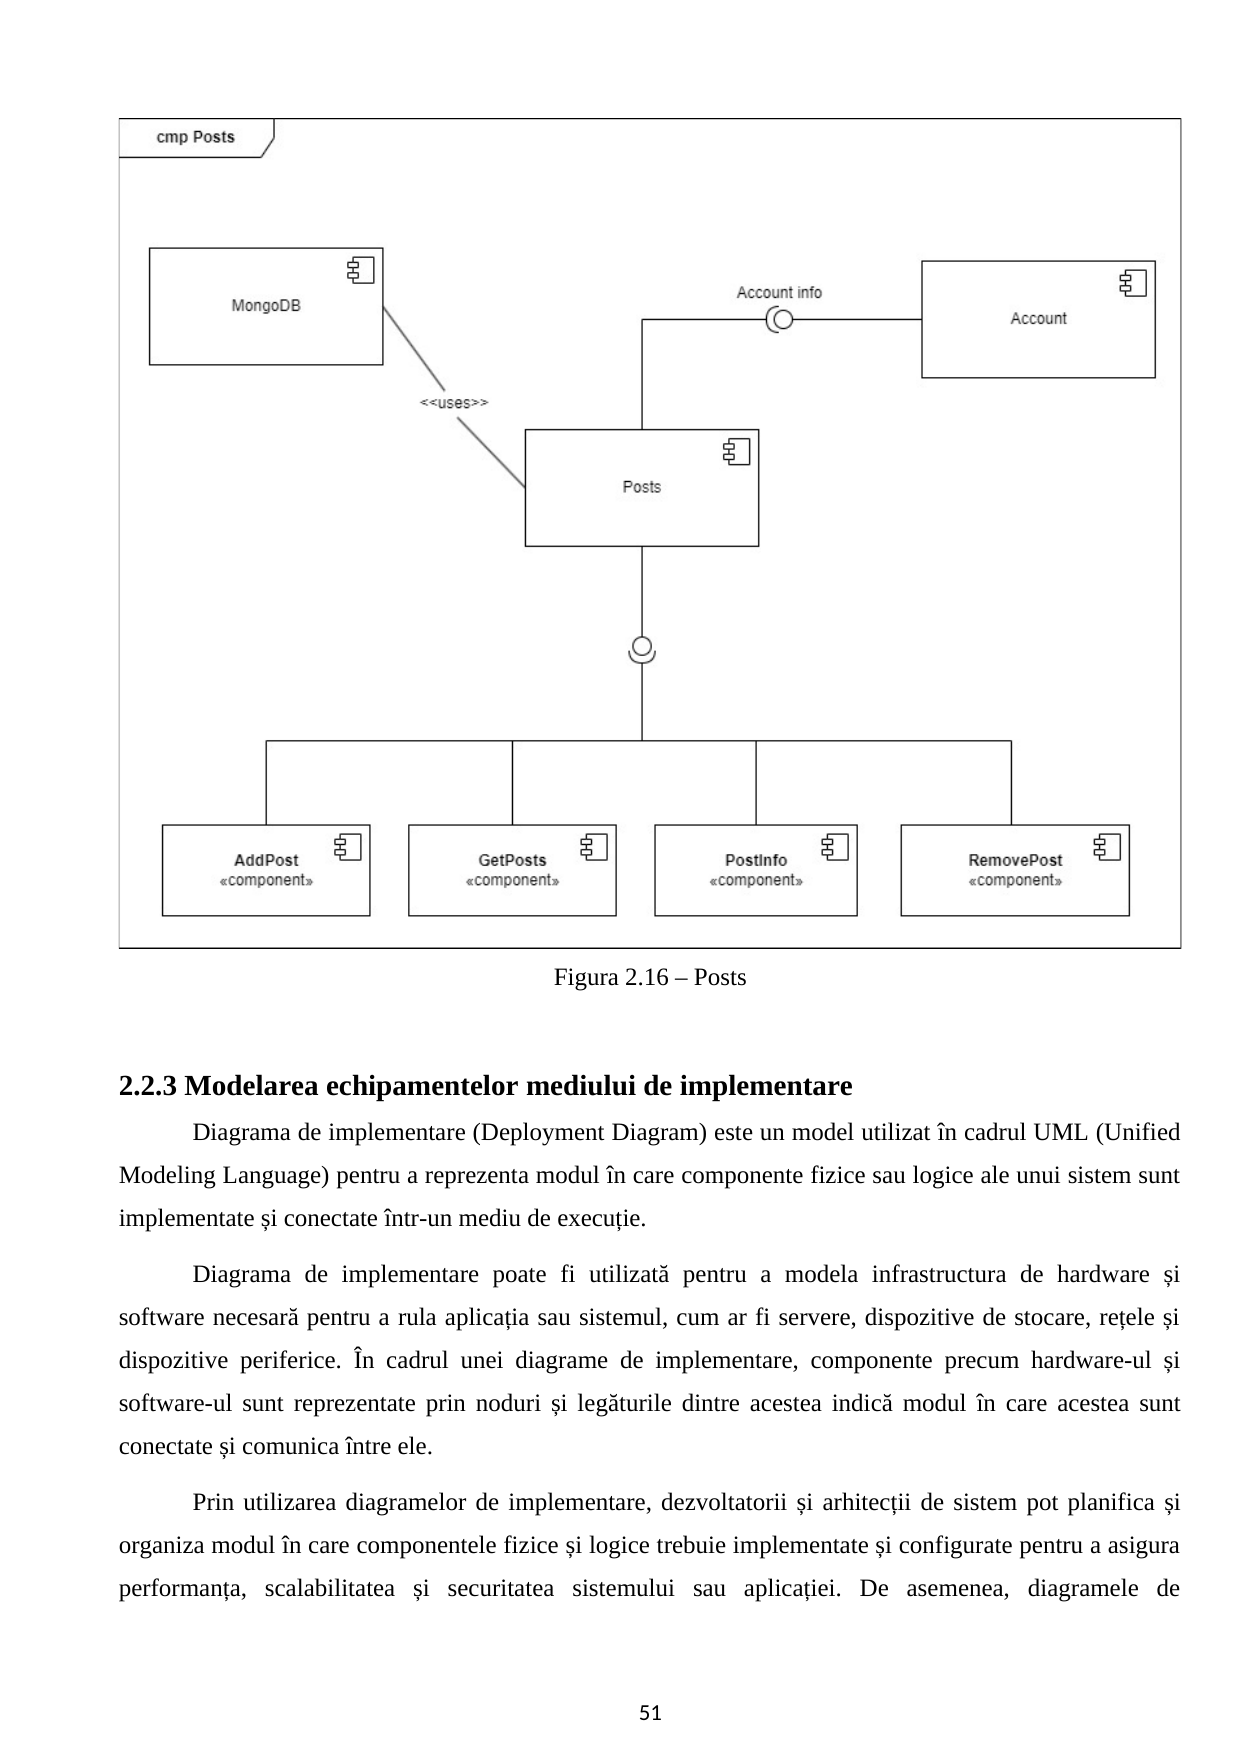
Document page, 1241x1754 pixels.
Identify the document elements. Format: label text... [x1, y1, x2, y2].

text Diagrama de implementare poate fi utilizată pentru a modela infrastructura de hardware și software necesară pentru a rula aplicația sau sistemul, cum ar fi servere, dispozitive de stocare, rețele și dispozitive periferice. În cadrul unei diagrame de implementare, componente precum hardware-ul și software-ul sunt reprezentate prin noduri și legăturile dintre acestea indică modul în care acestea sunt conectate și comunica între ele. [118, 1259, 1182, 1460]
picture [118, 118, 1182, 949]
text Diagrama de implementare (Deployment Diagram) este un model utilizat în cadrul UML (Unified Modeling Language) pentru a reprezenta modul în care componente fizice sau logice ale unui sistem sunt implementate și conectate într-un mediu de execuție. [118, 1117, 1182, 1232]
subtitle 2.2.3 Modelarea echipamentelor mediului de implementare [118, 1068, 1182, 1102]
list Figura 2.16 – Posts [118, 962, 1182, 991]
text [118, 1487, 1182, 1602]
